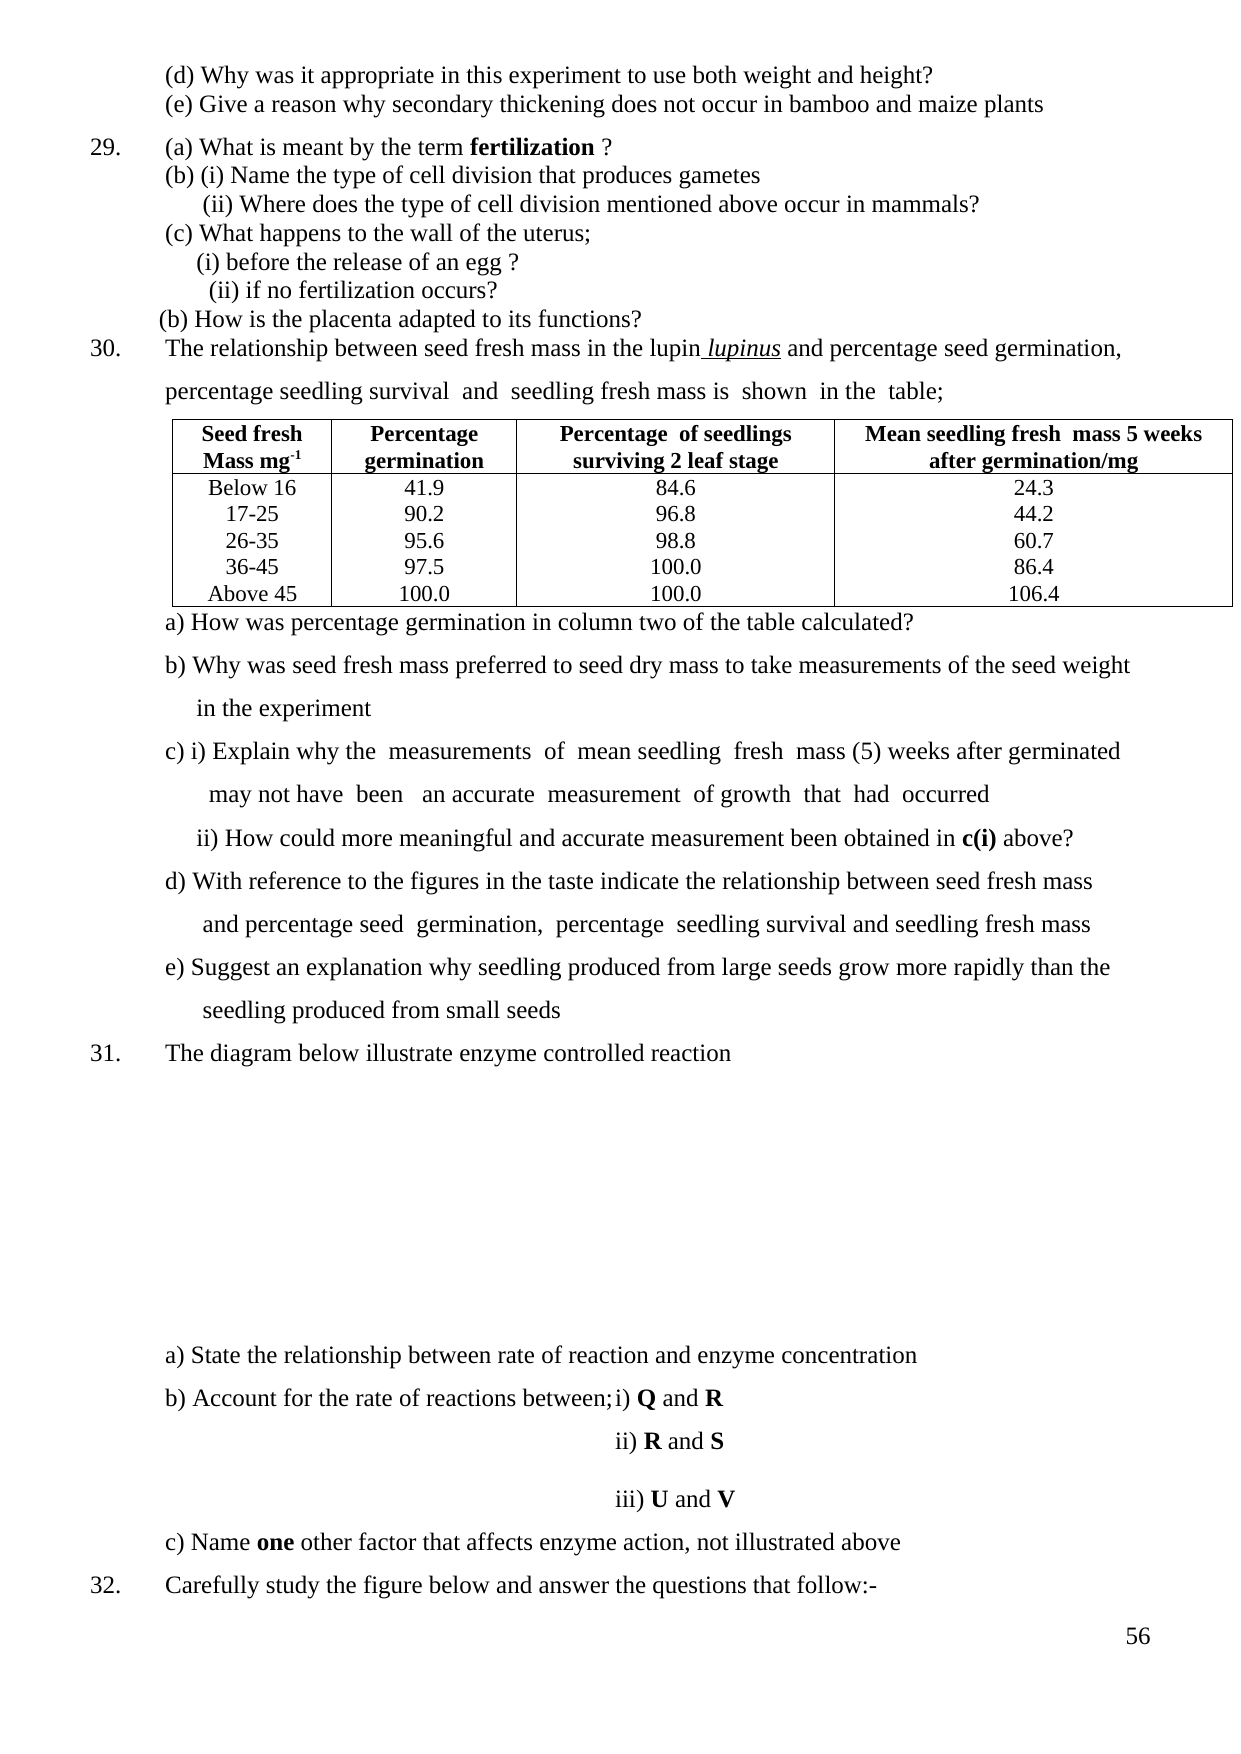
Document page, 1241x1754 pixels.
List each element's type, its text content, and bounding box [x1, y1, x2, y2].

text ii) R and S [90, 1426, 1150, 1484]
text 32. Carefully study the figure below and answer the questions that follow:- [90, 1570, 1150, 1599]
text and percentage seed germination, percentage seedling survival and seedling fresh mass [90, 909, 1150, 938]
text 31. The diagram below illustrate enzyme controlled reaction [90, 1038, 1150, 1067]
text (ii) Where does the type of cell division mentioned above occur in mammals? [90, 189, 1150, 218]
text (b) How is the placenta adapted to its functions? [90, 304, 1150, 333]
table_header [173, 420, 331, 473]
text c) Name one other factor that affects enzyme action, not illustrated above [90, 1527, 1150, 1556]
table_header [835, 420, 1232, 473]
text b) Account for the rate of reactions between; i) Q and R [90, 1383, 1150, 1412]
text 30. The relationship between seed fresh mass in the lupin lupinus and percentage seed germination, [90, 333, 1150, 362]
text d) With reference to the figures in the taste indicate the relationship between seed fresh mass [90, 866, 1150, 894]
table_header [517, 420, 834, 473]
text in the experiment [90, 693, 1150, 722]
text a) State the relationship between rate of reaction and enzyme concentration [90, 1340, 1150, 1369]
text (c) What happens to the wall of the uterus; [90, 218, 1150, 247]
text ii) How could more meaningful and accurate measurement been obtained in c(i) above? [90, 823, 1150, 851]
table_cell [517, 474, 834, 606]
text b) Why was seed fresh mass preferred to seed dry mass to take measurements of the seed weight [90, 650, 1150, 679]
text 29. (a) What is meant by the term fertilization ? [90, 132, 1150, 161]
text a) How was percentage germination in column two of the table calculated? [90, 607, 1150, 636]
text (ii) if no fertilization occurs? [90, 276, 1150, 304]
text (i) before the release of an egg ? [90, 247, 1150, 276]
text (b) (i) Name the type of cell division that produces gametes [90, 161, 1150, 189]
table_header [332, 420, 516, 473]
text (e) Give a reason why secondary thickening does not occur in bamboo and maize plants [90, 89, 1150, 117]
text iii) U and V [90, 1484, 1150, 1513]
text e) Suggest an explanation why seedling produced from large seeds grow more rapidly than the [90, 952, 1150, 981]
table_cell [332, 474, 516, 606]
text (d) Why was it appropriate in this experiment to use both weight and height? [90, 60, 1150, 89]
text c) i) Explain why the measurements of mean seedling fresh mass (5) weeks after germinated [90, 736, 1150, 765]
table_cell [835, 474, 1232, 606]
text percentage seedling survival and seedling fresh mass is shown in the table; [90, 376, 1150, 405]
text may not have been an accurate measurement of growth that had occurred [90, 779, 1150, 808]
text seedling produced from small seeds [90, 995, 1150, 1024]
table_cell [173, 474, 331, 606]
